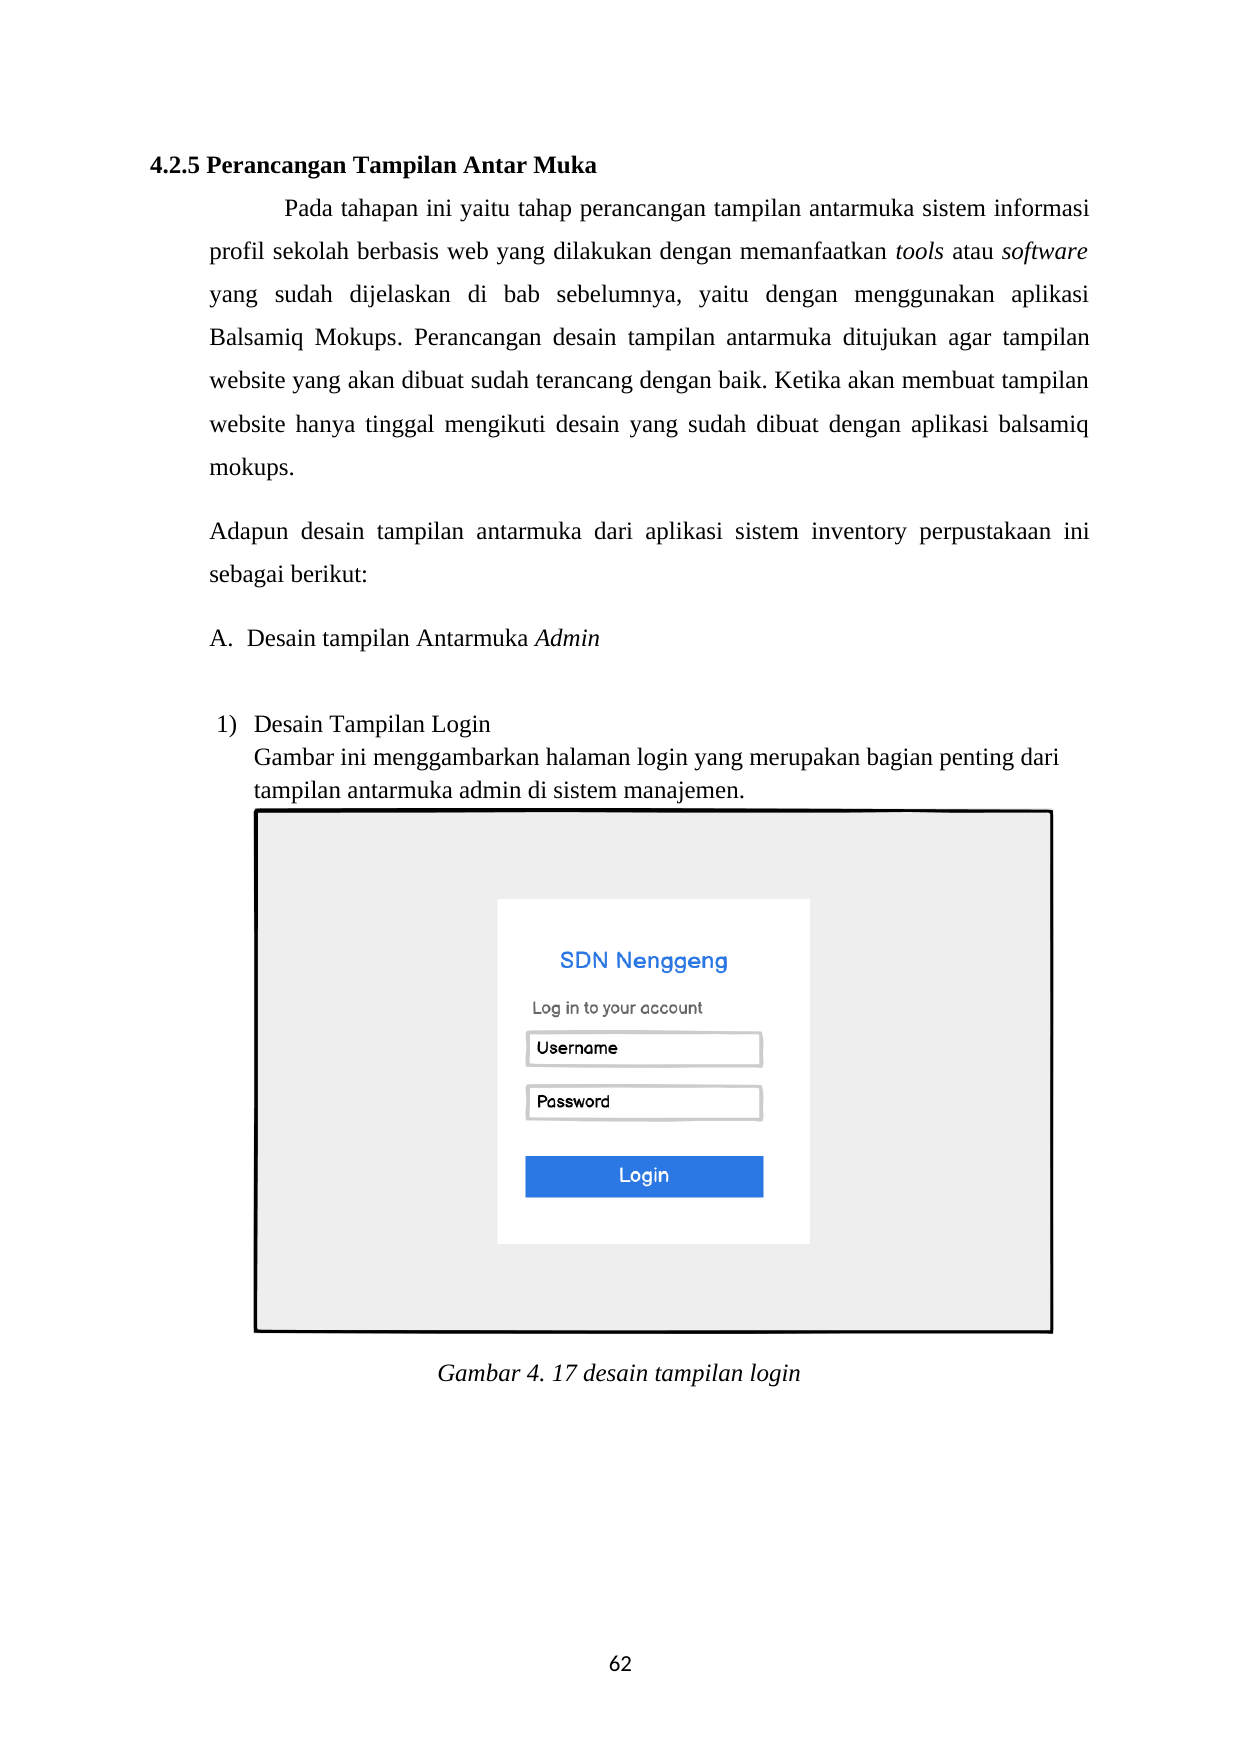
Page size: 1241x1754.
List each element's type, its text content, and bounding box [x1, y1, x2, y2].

subtitle 4.2.5 Perancangan Tampilan Antar Muka [150, 150, 1090, 179]
list Gambar ini menggambarkan halaman login yang merupakan bagian penting dari tampilan antarmuka admin di sistem manajemen. [253, 742, 1090, 804]
text Gambar 4. 17 desain tampilan login [150, 1358, 1090, 1387]
picture [253, 808, 1054, 1334]
list Desain Tampilan Login [216, 709, 1090, 738]
text Pada tahapan ini yaitu tahap perancangan tampilan antarmuka sistem informasi profil sekolah berbasis web yang dilakukan dengan memanfaatkan tools atau software yang sudah dijelaskan di bab sebelumnya, yaitu dengan menggunakan aplikasi Balsamiq Mokups. Perancangan desain tampilan antarmuka ditujukan agar tampilan website yang akan dibuat sudah terancang dengan baik. Ketika akan membuat tampilan website hanya tinggal mengikuti desain yang sudah dibuat dengan aplikasi balsamiq mokups. [209, 193, 1090, 481]
list Desain tampilan Antarmuka Admin [209, 623, 1090, 652]
text Adapun desain tampilan antarmuka dari aplikasi sistem inventory perpustakaan ini sebagai berikut: [209, 516, 1090, 588]
